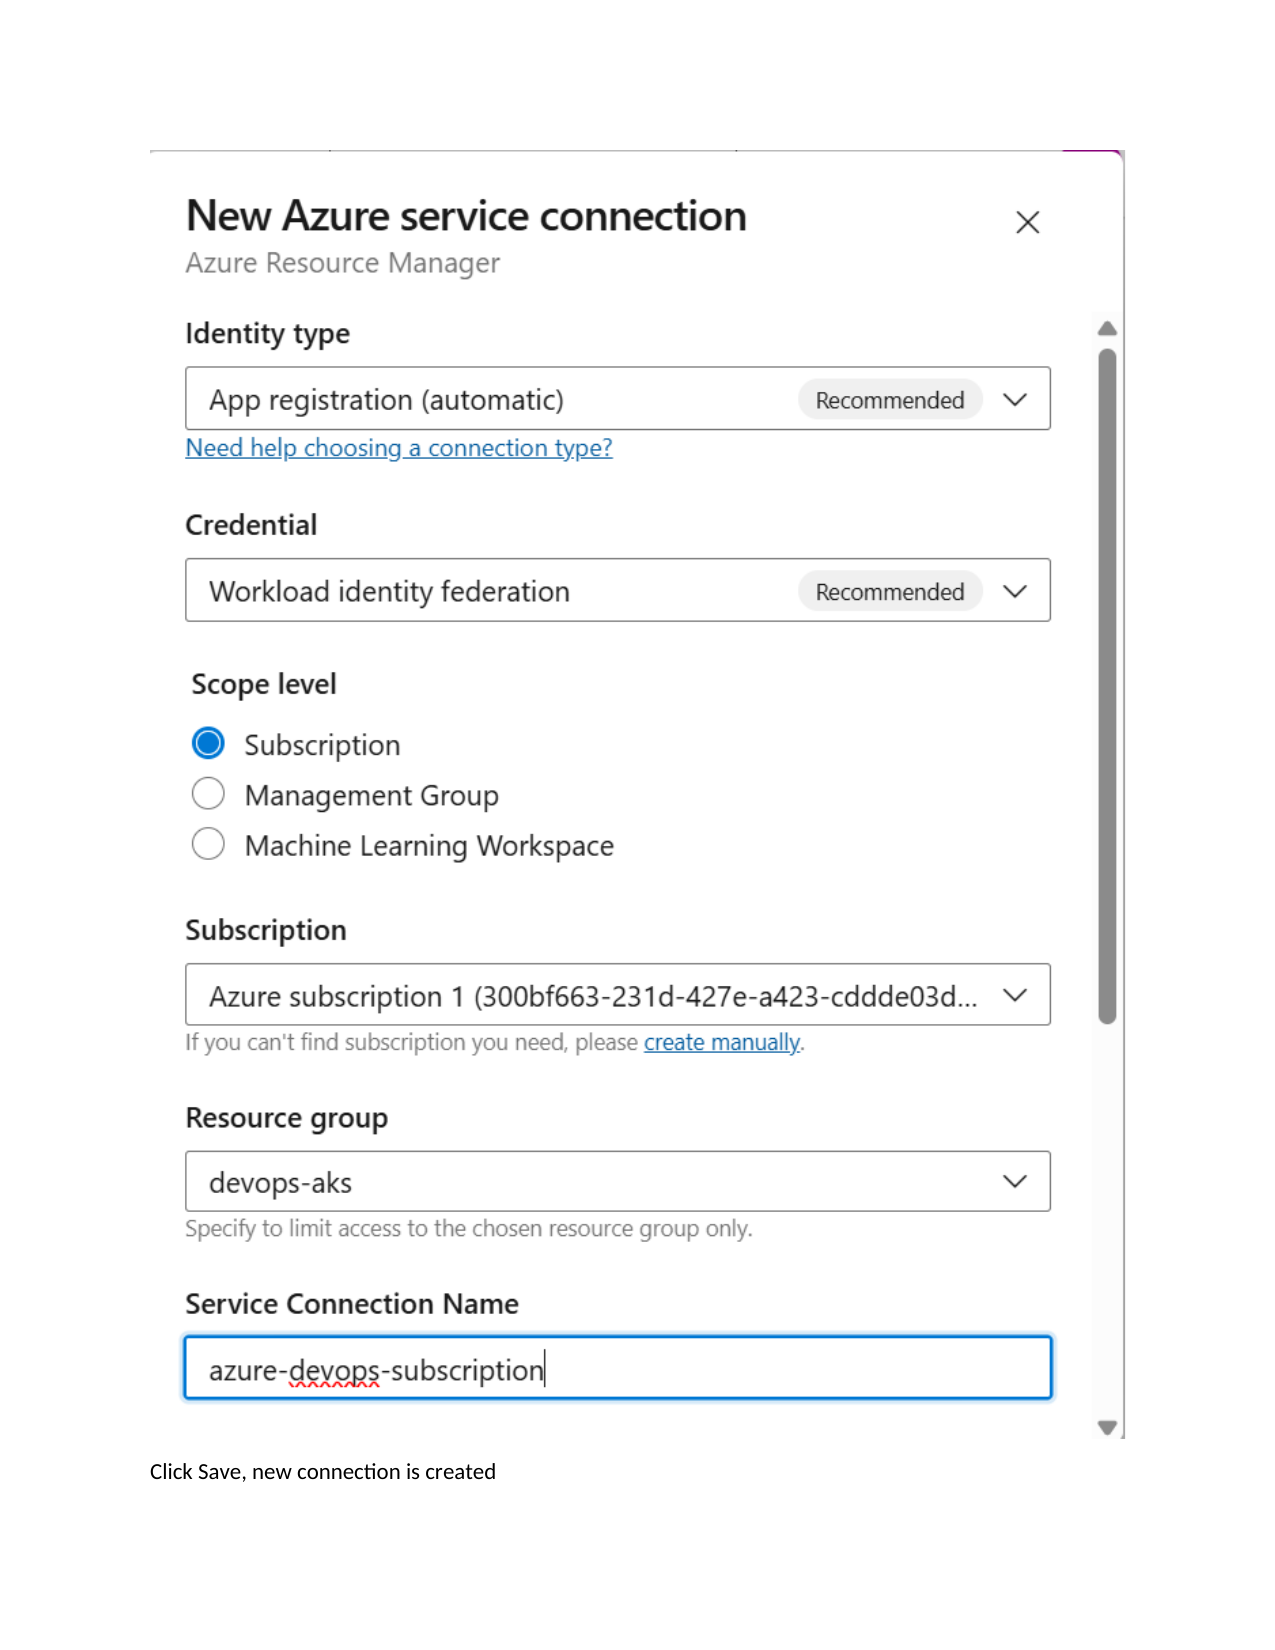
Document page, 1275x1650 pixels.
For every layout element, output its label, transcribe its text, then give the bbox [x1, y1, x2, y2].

picture [150, 150, 1125, 1439]
text Click Save, new connection is created [150, 1457, 1125, 1486]
